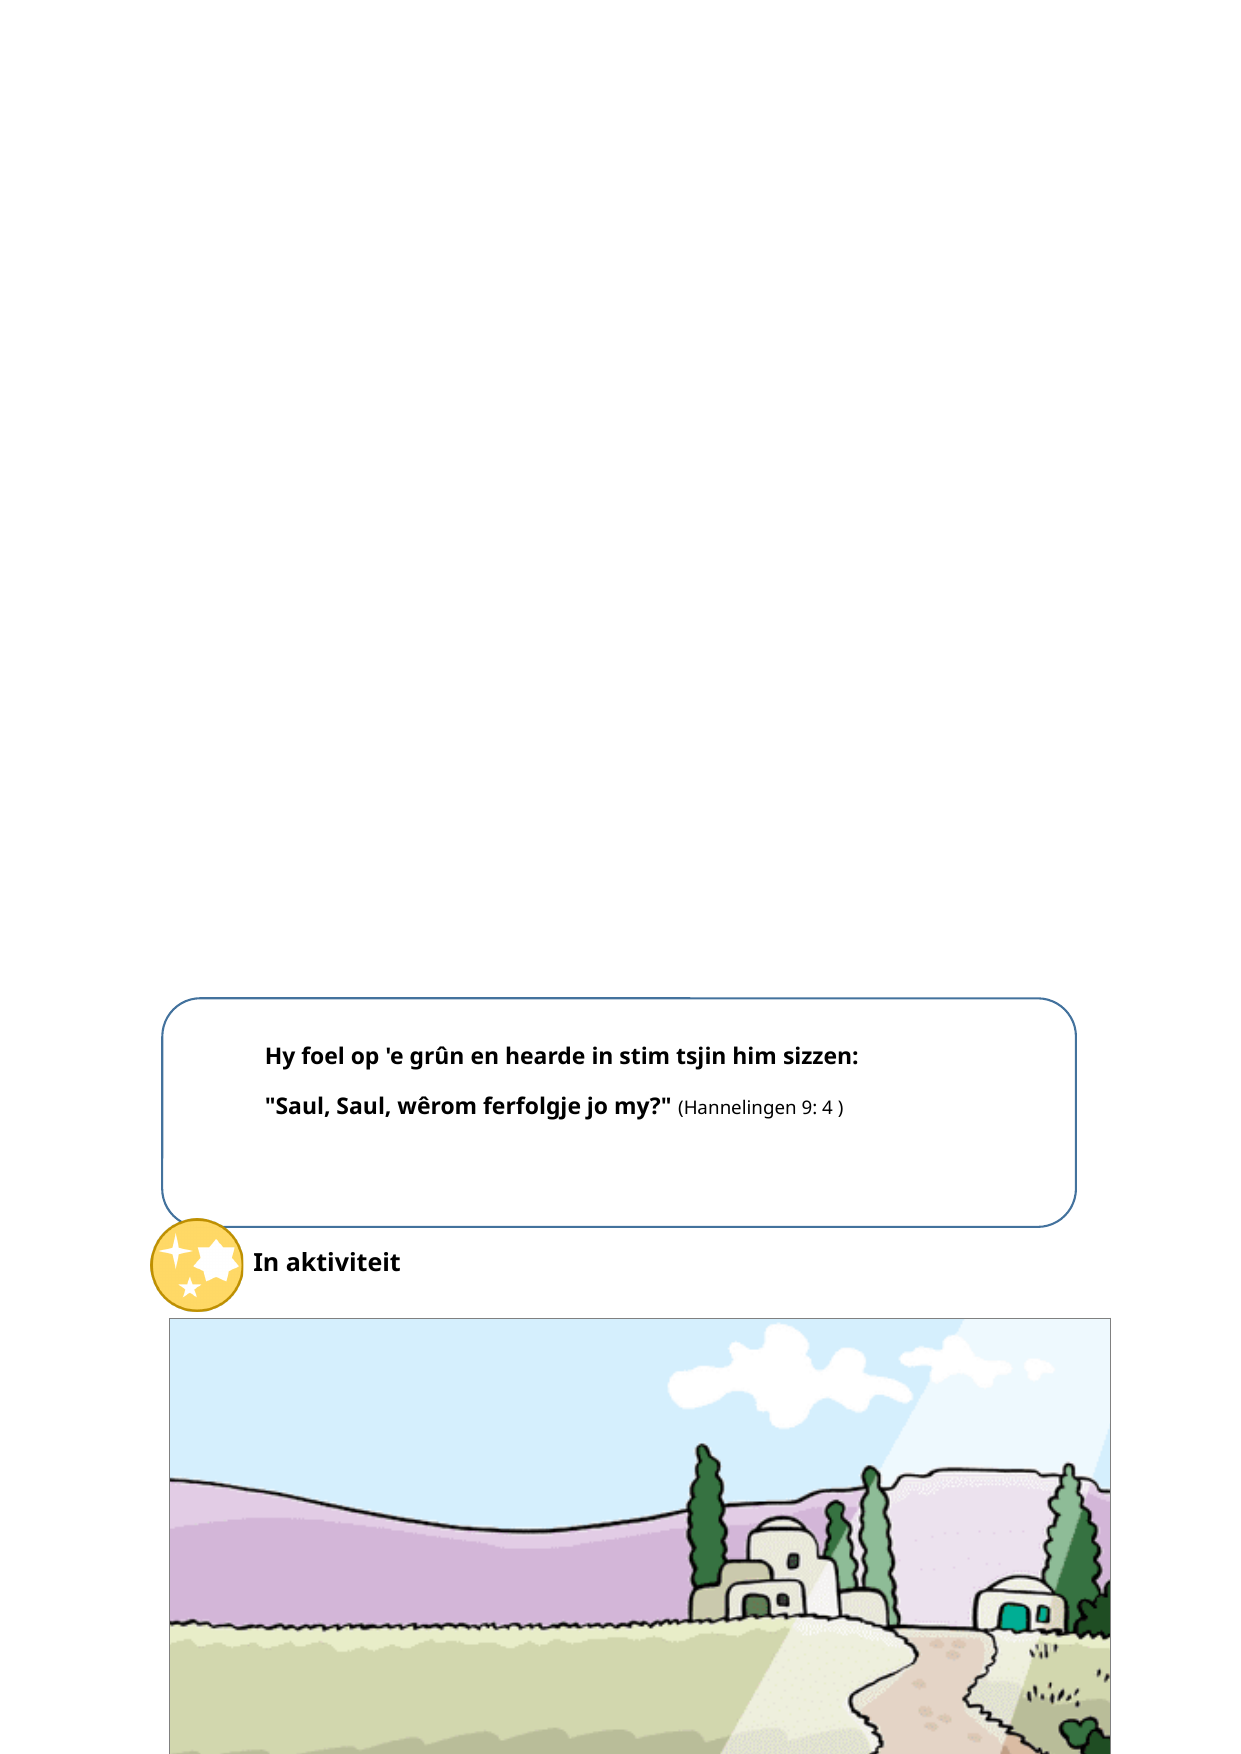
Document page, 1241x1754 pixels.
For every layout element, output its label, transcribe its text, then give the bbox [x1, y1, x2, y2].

picture [150, 1218, 244, 1312]
picture [170, 1319, 1110, 1754]
text In aktiviteit [244, 1244, 1090, 1278]
text Hy foel op 'e grûn en hearde in stim tsjin him sizzen: [150, 1040, 1090, 1071]
text "Saul, Saul, wêrom ferfolgje jo my?" (Hannelingen 9: 4 ) [150, 1090, 1090, 1121]
